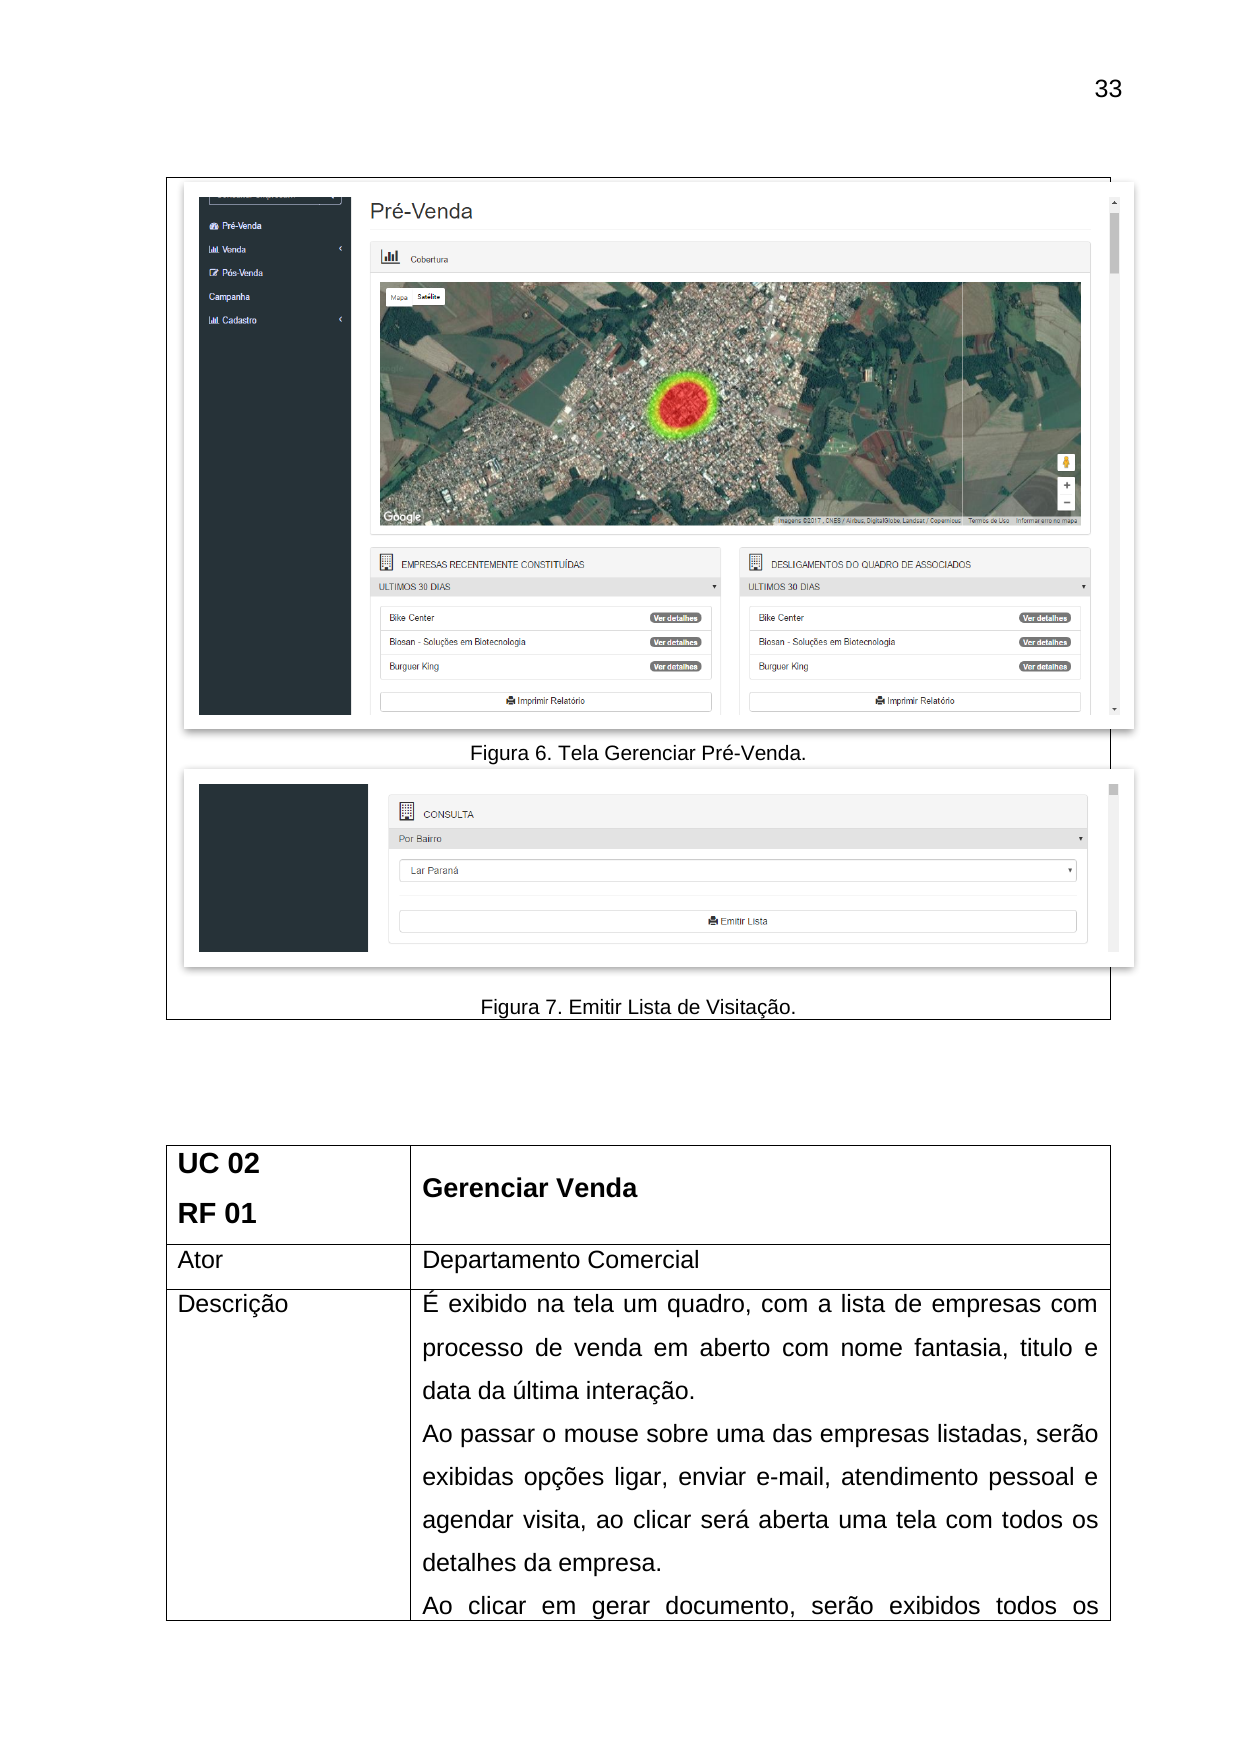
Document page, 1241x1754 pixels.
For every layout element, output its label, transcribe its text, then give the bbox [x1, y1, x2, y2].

table_cell Departamento Comercial [411, 1245, 1110, 1288]
table_cell Ator [167, 1245, 410, 1288]
picture [199, 784, 1119, 952]
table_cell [411, 1290, 1110, 1620]
picture [199, 197, 1120, 715]
table_header UC 02 RF 01 [167, 1146, 410, 1244]
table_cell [167, 178, 1110, 1019]
table_cell Descrição [167, 1290, 410, 1620]
table_header Gerenciar Venda [411, 1146, 1110, 1244]
